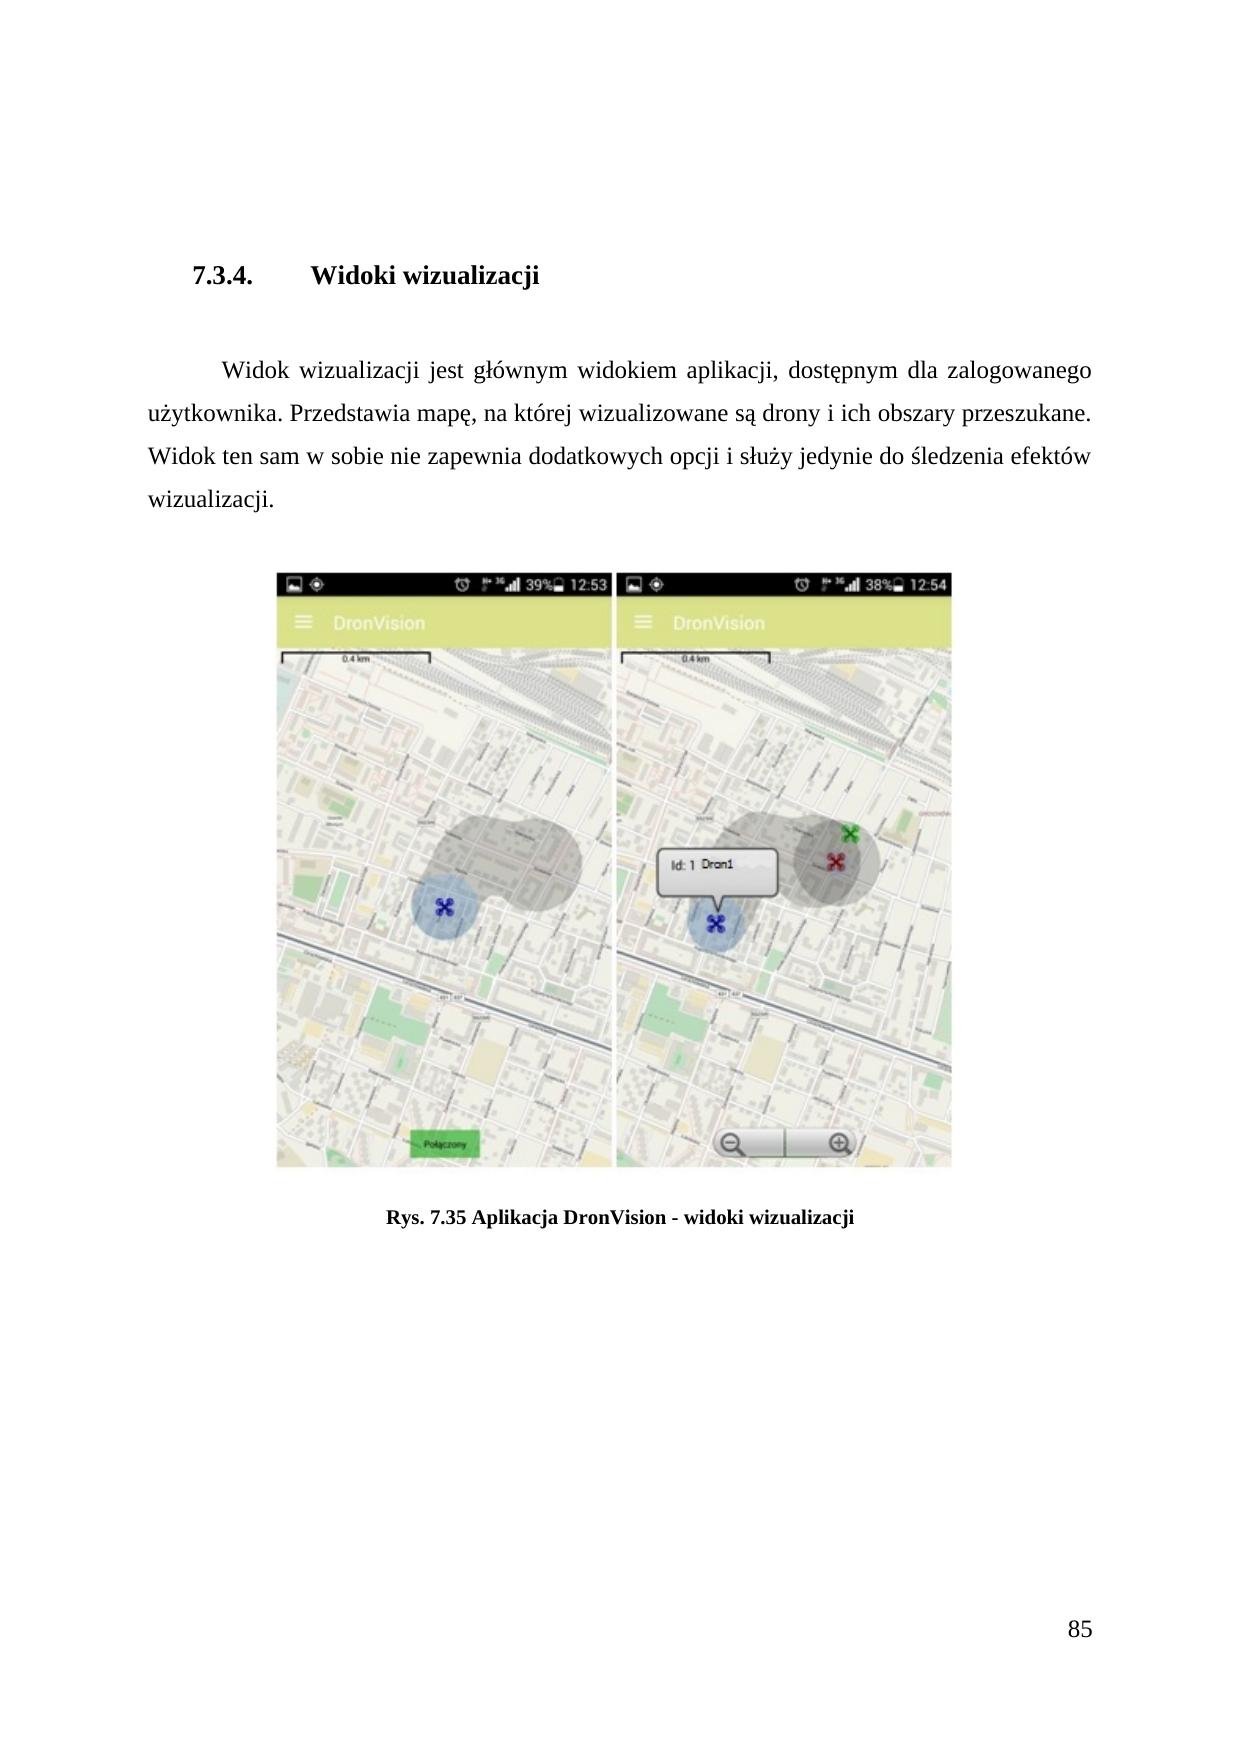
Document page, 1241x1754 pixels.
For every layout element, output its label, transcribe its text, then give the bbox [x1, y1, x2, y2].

text Widok wizualizacji jest głównym widokiem aplikacji, dostępnym dla zalogowanego użytkownika. Przedstawia mapę, na której wizualizowane są drony i ich obszary przeszukane. Widok ten sam w sobie nie zapewnia dodatkowych opcji i służy jedynie do śledzenia efektów wizualizacji. [148, 355, 1092, 513]
subtitle Widoki wizualizacji [192, 259, 1092, 290]
picture [274, 570, 966, 1191]
